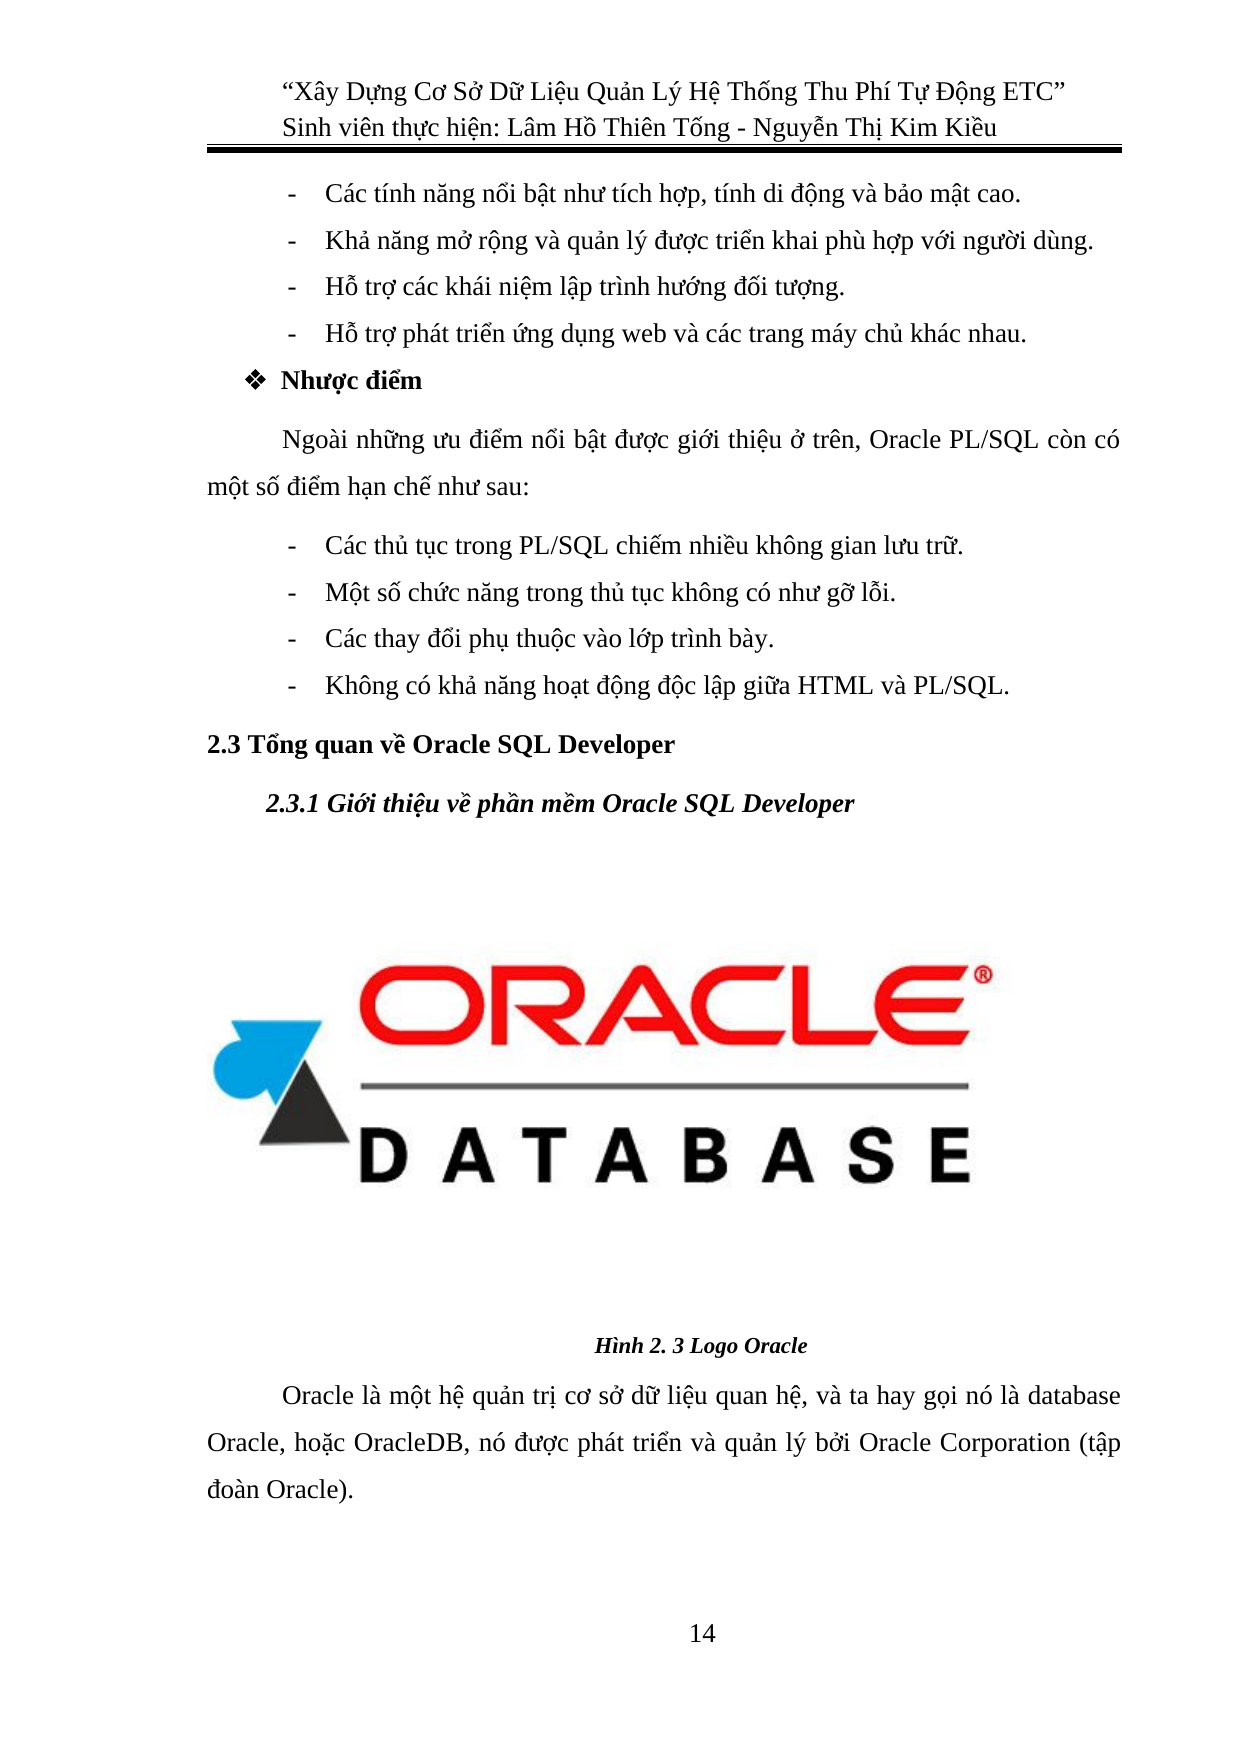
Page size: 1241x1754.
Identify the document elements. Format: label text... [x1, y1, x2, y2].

list Không có khả năng hoạt động độc lập giữa HTML và PL/SQL. [287, 669, 1122, 700]
list Các thủ tục trong PL/SQL chiếm nhiều không gian lưu trữ. [287, 529, 1122, 560]
text Giới thiệu về phần mềm Oracle SQL Developer [266, 787, 1122, 818]
list Hỗ trợ các khái niệm lập trình hướng đối tượng. [287, 271, 1122, 302]
list Các tính năng nổi bật như tích hợp, tính di động và bảo mật cao. [287, 177, 1122, 208]
list Khả năng mở rộng và quản lý được triển khai phù hợp với người dùng. [287, 224, 1122, 255]
text Oracle là một hệ quản trị cơ sở dữ liệu quan hệ, và ta hay gọi nó là database Oracle, hoặc OracleDB, nó được phát triển và quản lý bởi Oracle Corporation (tập đoàn Oracle). [207, 1379, 1122, 1504]
text Ngoài những ưu điểm nổi bật được giới thiệu ở trên, Oracle PL/SQL còn có một số điểm hạn chế như sau: [207, 423, 1122, 501]
text Tổng quan về Oracle SQL Developer [207, 728, 1122, 759]
list Hỗ trợ phát triển ứng dụng web và các trang máy chủ khác nhau. [287, 317, 1122, 348]
list Các thay đổi phụ thuộc vào lớp trình bày. [287, 622, 1122, 653]
list Một số chức năng trong thủ tục không có như gỡ lỗi. [287, 576, 1122, 607]
picture [206, 846, 1123, 1305]
list Nhược điểm [243, 364, 1122, 395]
